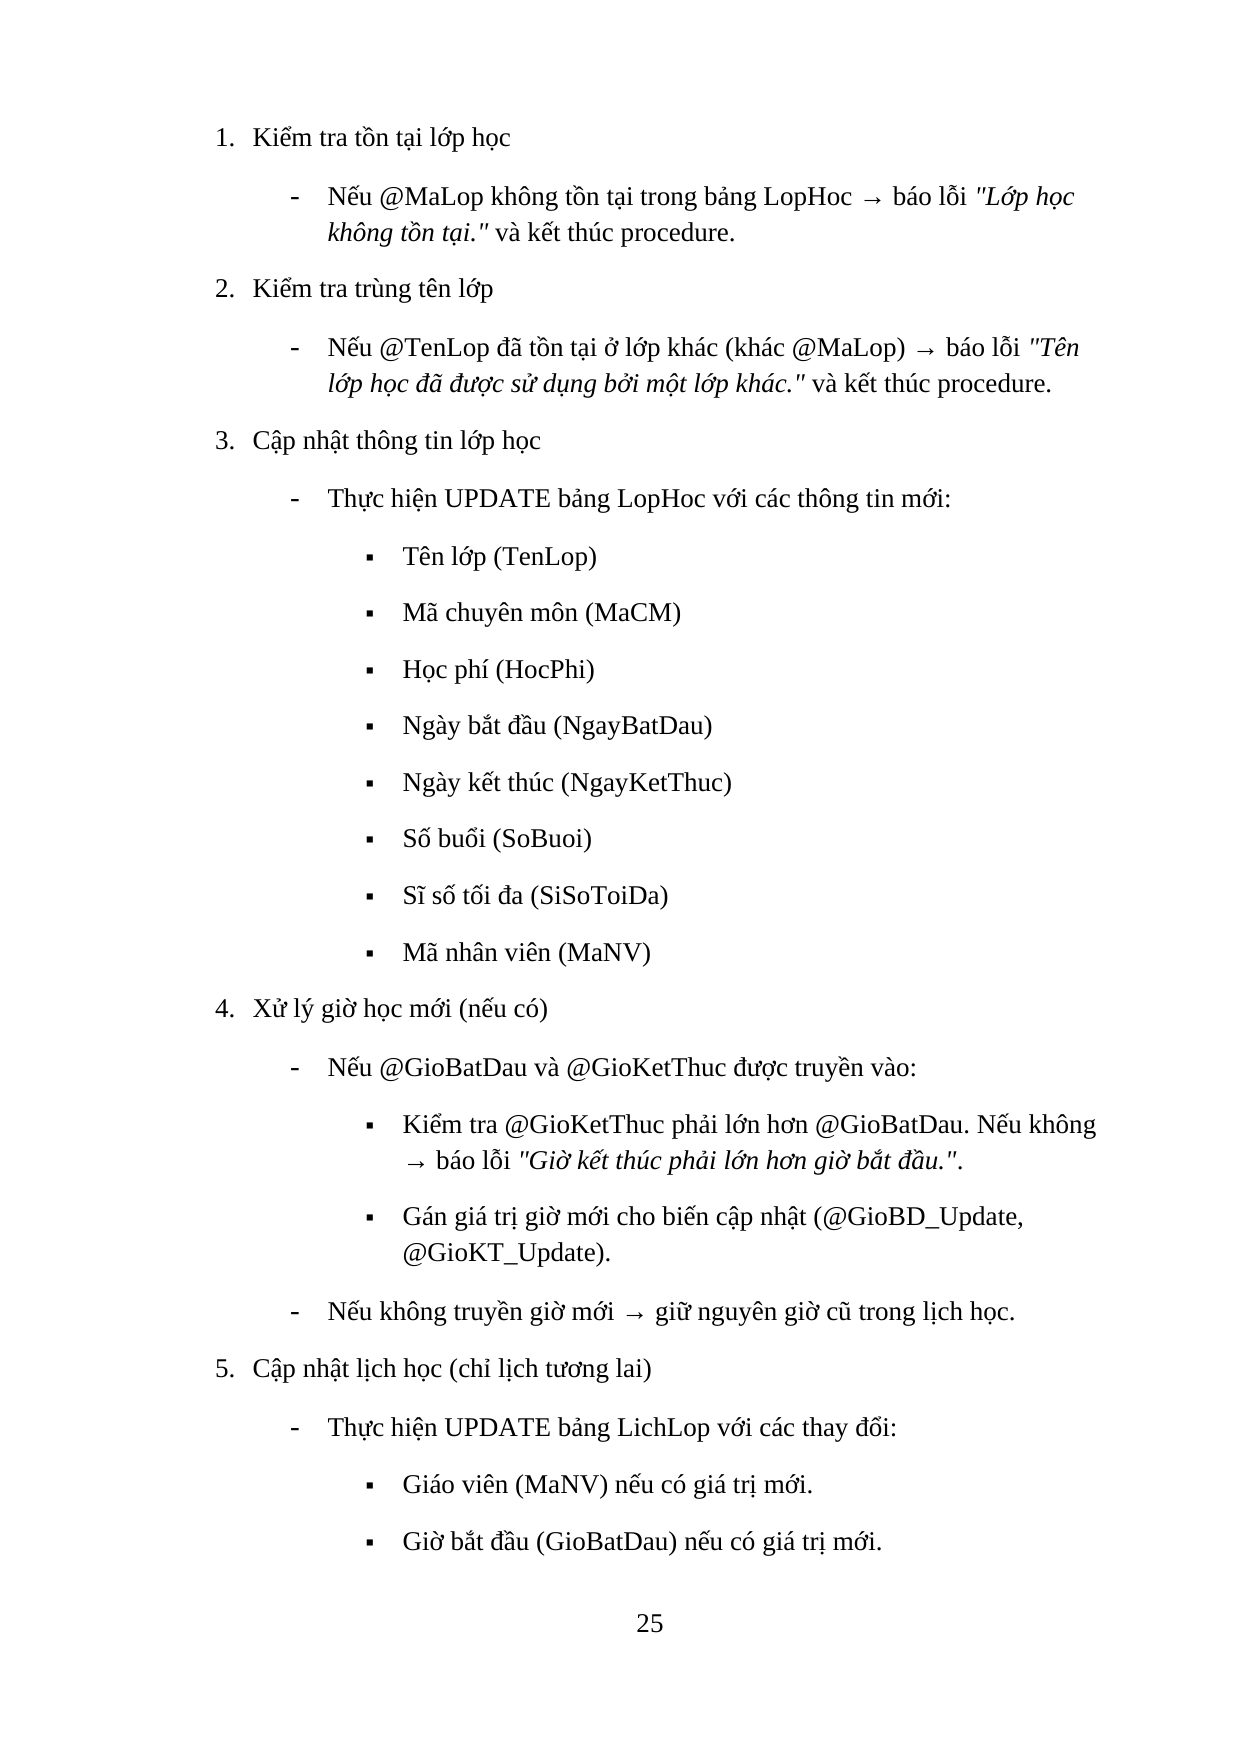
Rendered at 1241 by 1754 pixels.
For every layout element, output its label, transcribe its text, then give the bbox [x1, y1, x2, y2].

list Số buổi (SoBuoi) [365, 823, 1122, 854]
list Ngày kết thúc (NgayKetThuc) [365, 766, 1122, 797]
list Mã nhân viên (MaNV) [365, 936, 1122, 967]
list Xử lý giờ học mới (nếu có) [215, 992, 1122, 1023]
list Kiểm tra trùng tên lớp [215, 273, 1122, 304]
list Tên lớp (TenLop) [365, 540, 1122, 571]
list Mã chuyên môn (MaCM) [365, 596, 1122, 627]
list Nếu không truyền giờ mới → giữ nguyên giờ cũ trong lịch học. [290, 1293, 1122, 1326]
list Nếu @MaLop không tồn tại trong bảng LopHoc → báo lỗi "Lớp học không tồn tại." và kết thúc procedure. [290, 178, 1122, 247]
list Giáo viên (MaNV) nếu có giá trị mới. [365, 1468, 1122, 1499]
list Nếu @TenLop đã tồn tại ở lớp khác (khác @MaLop) → báo lỗi "Tên lớp học đã được sử dụng bởi một lớp khác." và kết thúc procedure. [290, 329, 1122, 398]
list Học phí (HocPhi) [365, 653, 1122, 684]
list Nếu @GioBatDau và @GioKetThuc được truyền vào: [290, 1049, 1122, 1082]
list Giờ bắt đầu (GioBatDau) nếu có giá trị mới. [365, 1525, 1122, 1556]
list Cập nhật lịch học (chỉ lịch tương lai) [215, 1352, 1122, 1383]
list Ngày bắt đầu (NgayBatDau) [365, 709, 1122, 741]
list Thực hiện UPDATE bảng LichLop với các thay đổi: [290, 1409, 1122, 1442]
list Kiểm tra @GioKetThuc phải lớn hơn @GioBatDau. Nếu không → báo lỗi "Giờ kết thúc phải lớn hơn giờ bắt đầu.". [365, 1108, 1122, 1175]
list Gán giá trị giờ mới cho biến cập nhật (@GioBD_Update, @GioKT_Update). [365, 1201, 1122, 1267]
list Cập nhật thông tin lớp học [215, 424, 1122, 455]
list Thực hiện UPDATE bảng LopHoc với các thông tin mới: [290, 480, 1122, 514]
list Sĩ số tối đa (SiSoToiDa) [365, 879, 1122, 910]
list Kiểm tra tồn tại lớp học [215, 121, 1122, 152]
